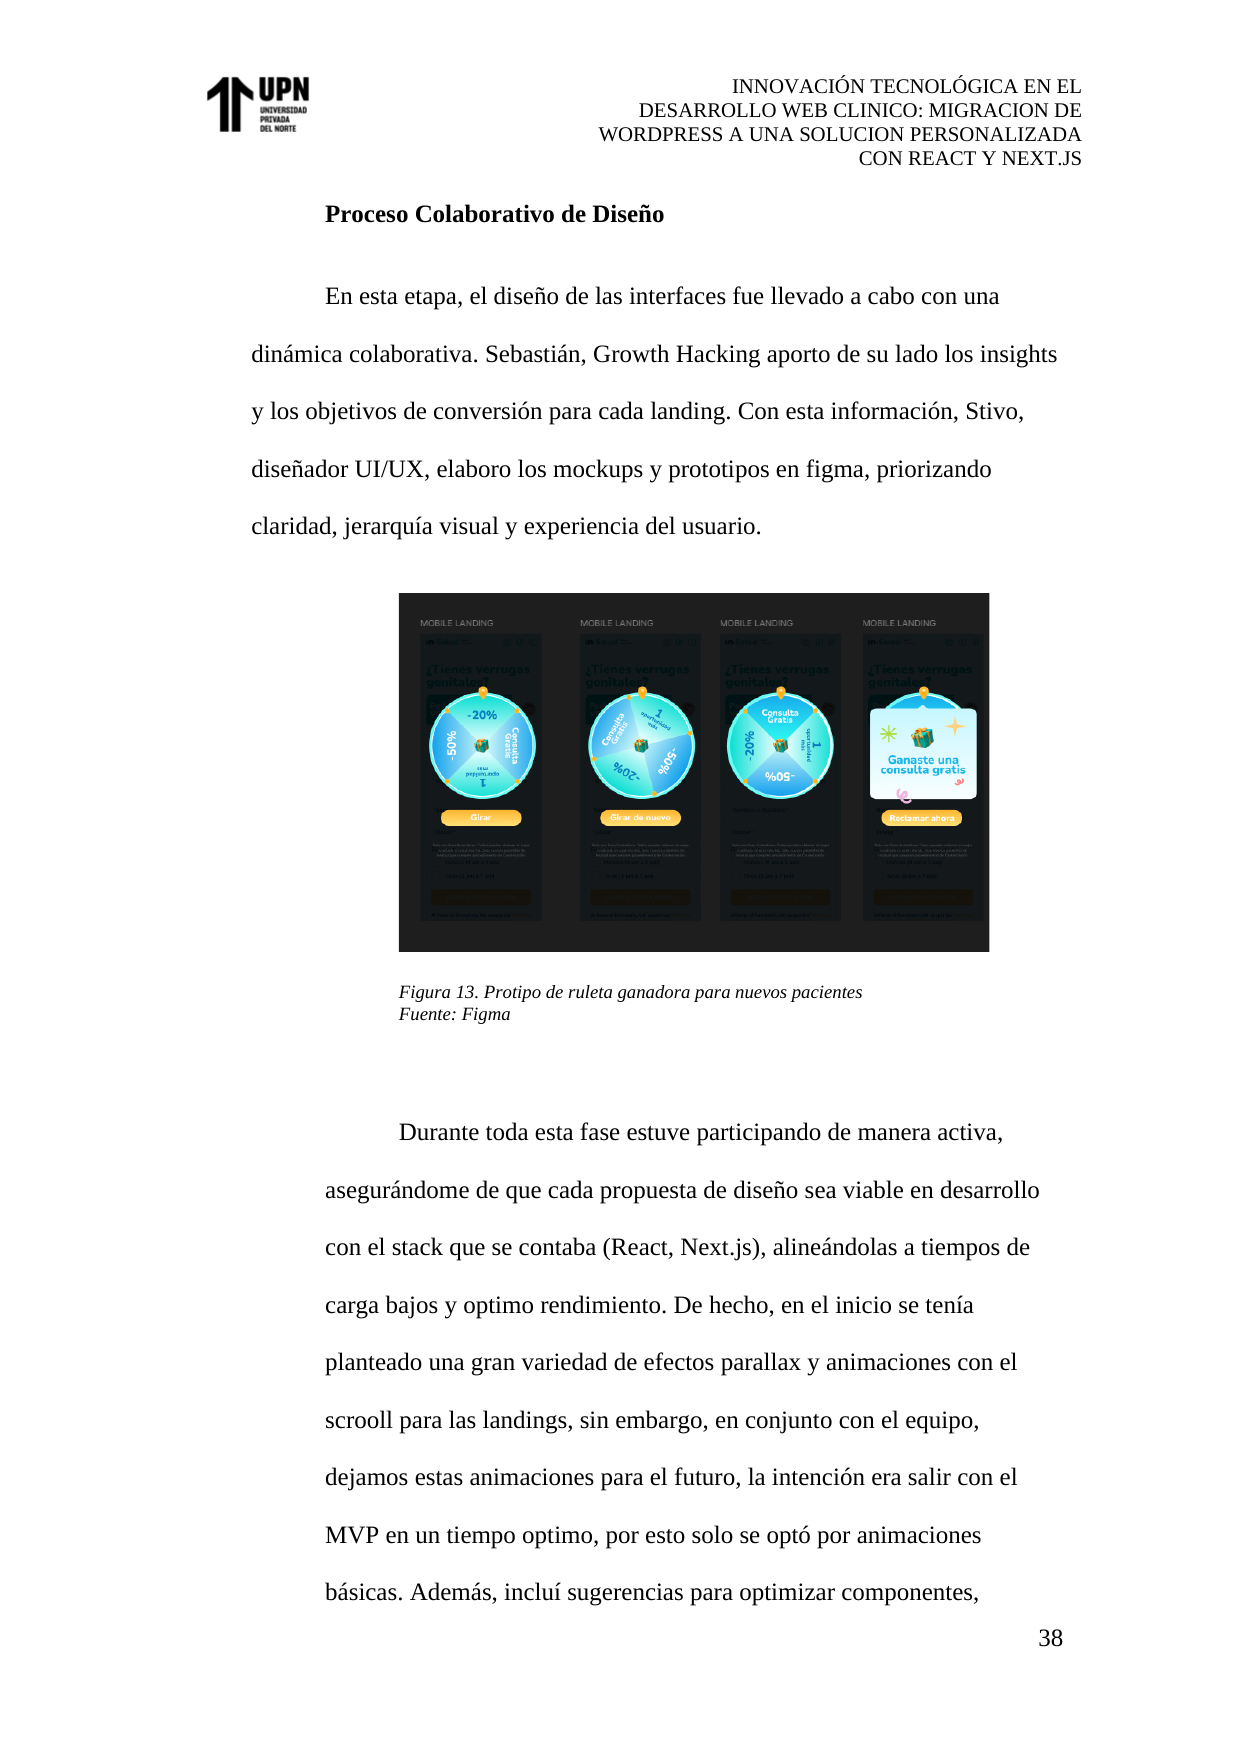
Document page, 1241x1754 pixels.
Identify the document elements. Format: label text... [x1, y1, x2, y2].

text Proceso Colaborativo de Diseño [177, 199, 1063, 227]
picture [398, 593, 990, 952]
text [325, 1117, 1063, 1606]
picture [203, 73, 313, 132]
text Fuente: Figma [177, 1003, 1063, 1024]
text Figura 13. Protipo de ruleta ganadora para nuevos pacientes [325, 981, 1063, 1003]
text En esta etapa, el diseño de las interfaces fue llevado a cabo con una dinámica colaborativa. Sebastián, Growth Hacking aporto de su lado los insights y los objetivos de conversión para cada landing. Con esta información, Stivo, diseñador UI/UX, elaboro los mockups y prototipos en figma, priorizando claridad, jerarquía visual y experiencia del usuario. [251, 281, 1063, 540]
